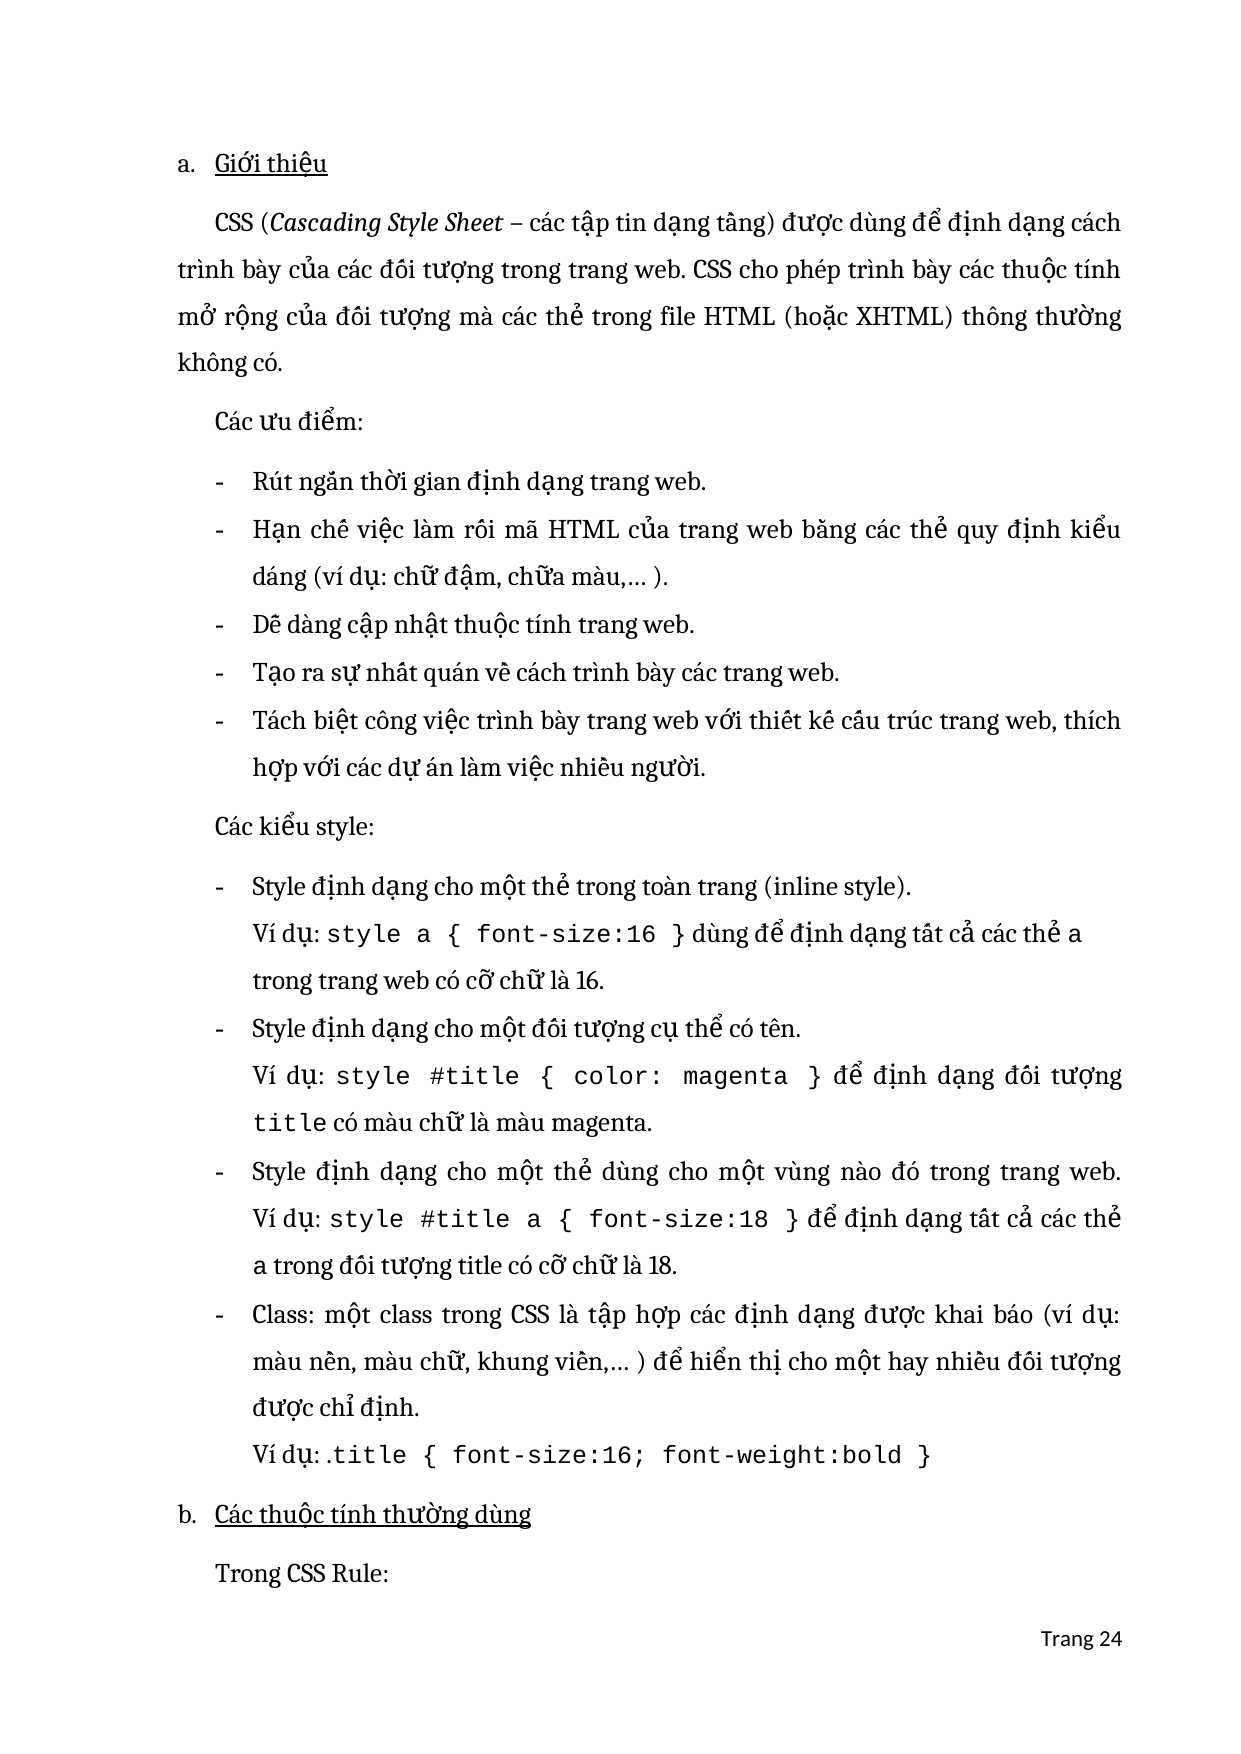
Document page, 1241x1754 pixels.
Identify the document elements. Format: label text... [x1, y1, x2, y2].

list Tách biệt công việc trình bày trang web với thiết kế cấu trúc trang web, thích hợp với các dự án làm việc nhiều người. [215, 704, 1122, 783]
list Ví dụ: .title { font-size:16; font-weight:bold } [252, 1439, 1122, 1471]
list Ví dụ: style #title { color: magenta } để định dạng đối tượng title có màu chữ là màu magenta. [252, 1060, 1122, 1139]
text Các ưu điểm: [177, 406, 1122, 437]
text Các kiểu style: [177, 811, 1122, 842]
list Dễ dàng cập nhật thuộc tính trang web. [215, 608, 1122, 640]
text Trong CSS Rule: [177, 1558, 1122, 1589]
text CSS (Cascading Style Sheet – các tập tin dạng tầng) được dùng để định dạng cách trình bày của các đối tượng trong trang web. CSS cho phép trình bày các thuộc tính mở rộng của đối tượng mà các thẻ trong file HTML (hoặc XHTML) thông thường không có. [177, 207, 1122, 378]
list Class: một class trong CSS là tập hợp các định dạng được khai báo (ví dụ: màu nền, màu chữ, khung viền,… ) để hiển thị cho một hay nhiều đối tượng được chỉ định. [215, 1298, 1122, 1423]
list Tạo ra sự nhất quán về cách trình bày các trang web. [215, 656, 1122, 688]
list Style định dạng cho một thẻ trong toàn trang (inline style). Ví dụ: style a { font-size:16 } dùng để định dạng tất cả các thẻ a trong trang web có cỡ chữ là 16. [215, 870, 1122, 996]
list Hạn chế việc làm rối mã HTML của trang web bằng các thẻ quy định kiểu dáng (ví dụ: chữ đậm, chữa màu,… ). [215, 514, 1122, 592]
list Style định dạng cho một thẻ dùng cho một vùng nào đó trong trang web. Ví dụ: style #title a { font-size:18 } để định dạng tất cả các thẻ a trong đối tượng title có cỡ chữ là 18. [215, 1155, 1122, 1282]
list Style định dạng cho một đối tượng cụ thể có tên. [215, 1012, 1122, 1044]
list Rút ngắn thời gian định dạng trang web. [215, 466, 1122, 498]
text Các thuộc tính thường dùng [177, 1499, 1122, 1530]
list Giới thiệu [177, 148, 1122, 179]
